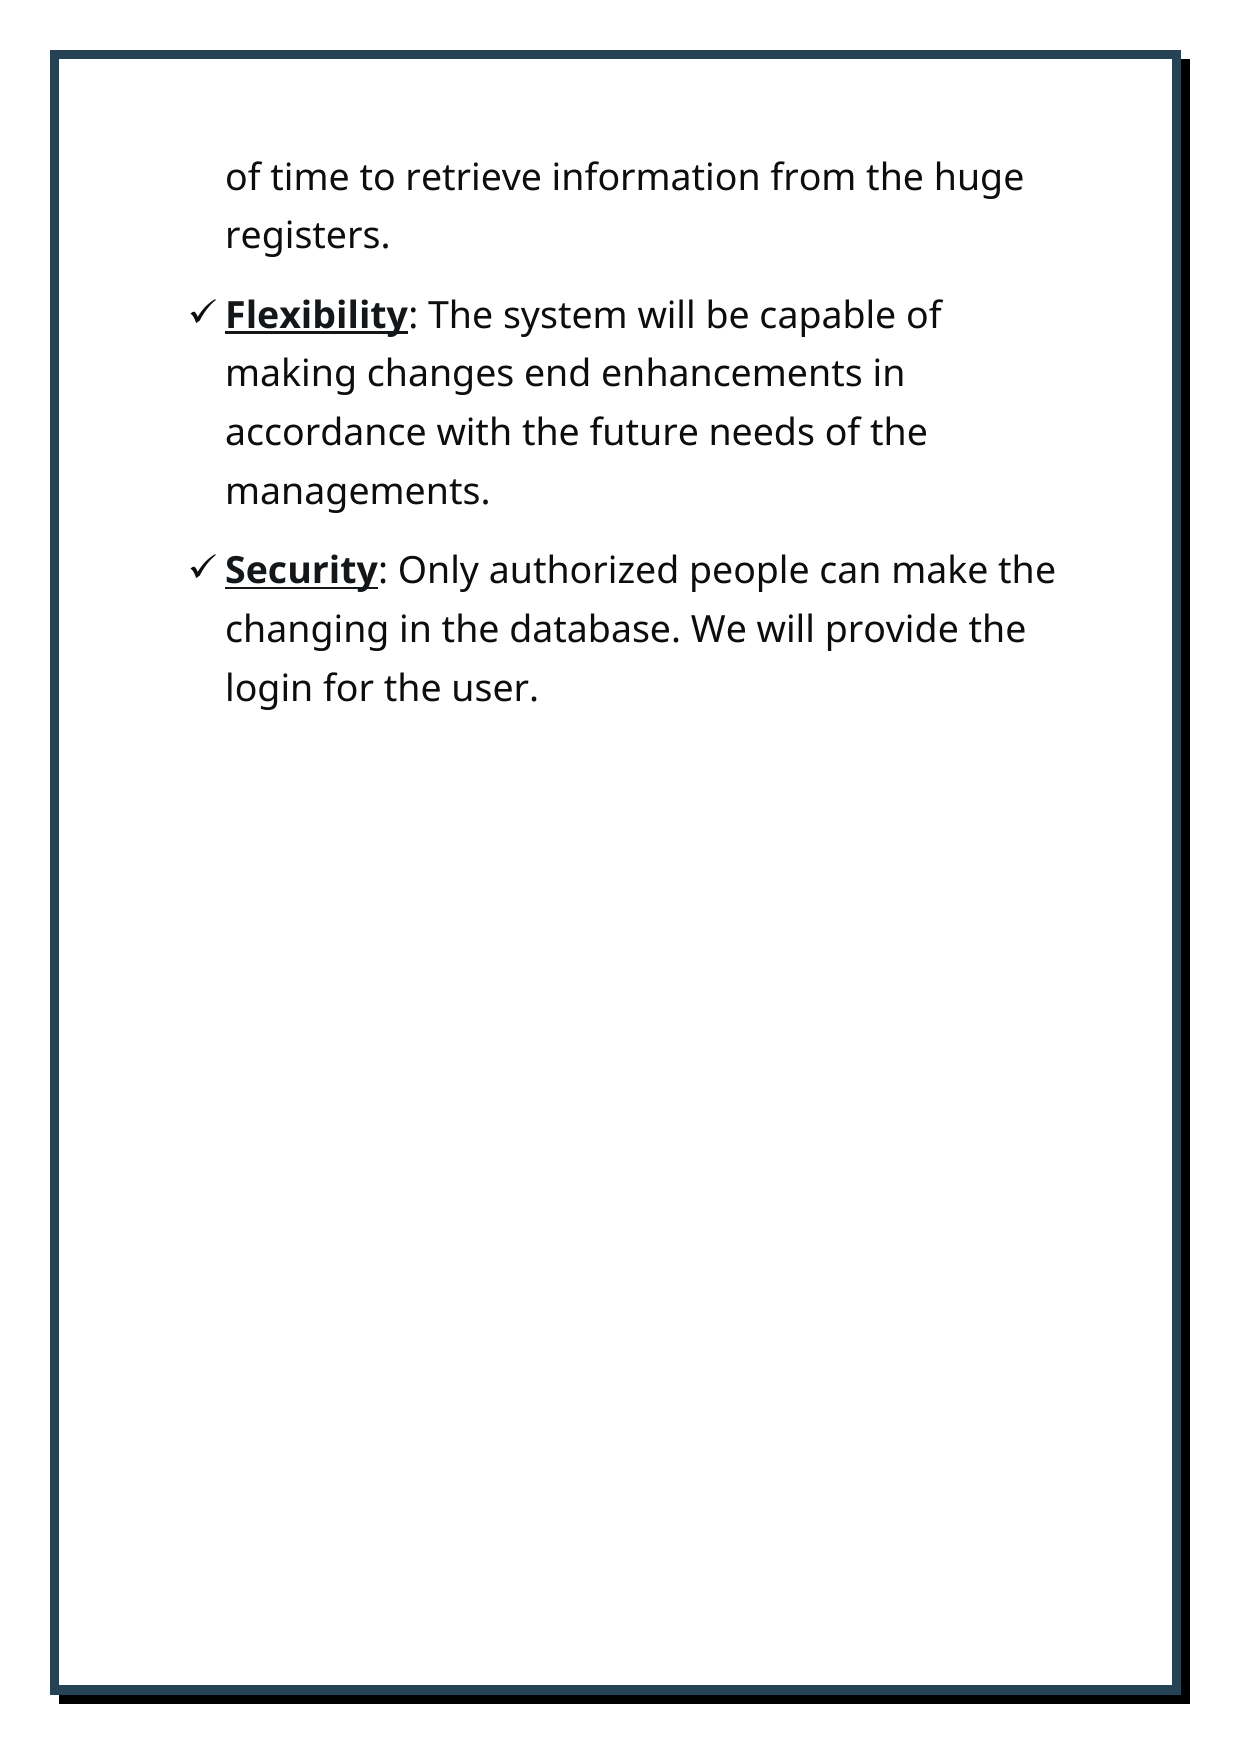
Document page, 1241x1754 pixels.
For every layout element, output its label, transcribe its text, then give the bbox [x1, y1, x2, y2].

list Security: Only authorized people can make the changing in the database. We will provide the login for the user. [187, 543, 1081, 712]
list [187, 150, 1081, 260]
list Flexibility: The system will be capable of making changes end enhancements in accordance with the future needs of the managements. [187, 288, 1081, 515]
